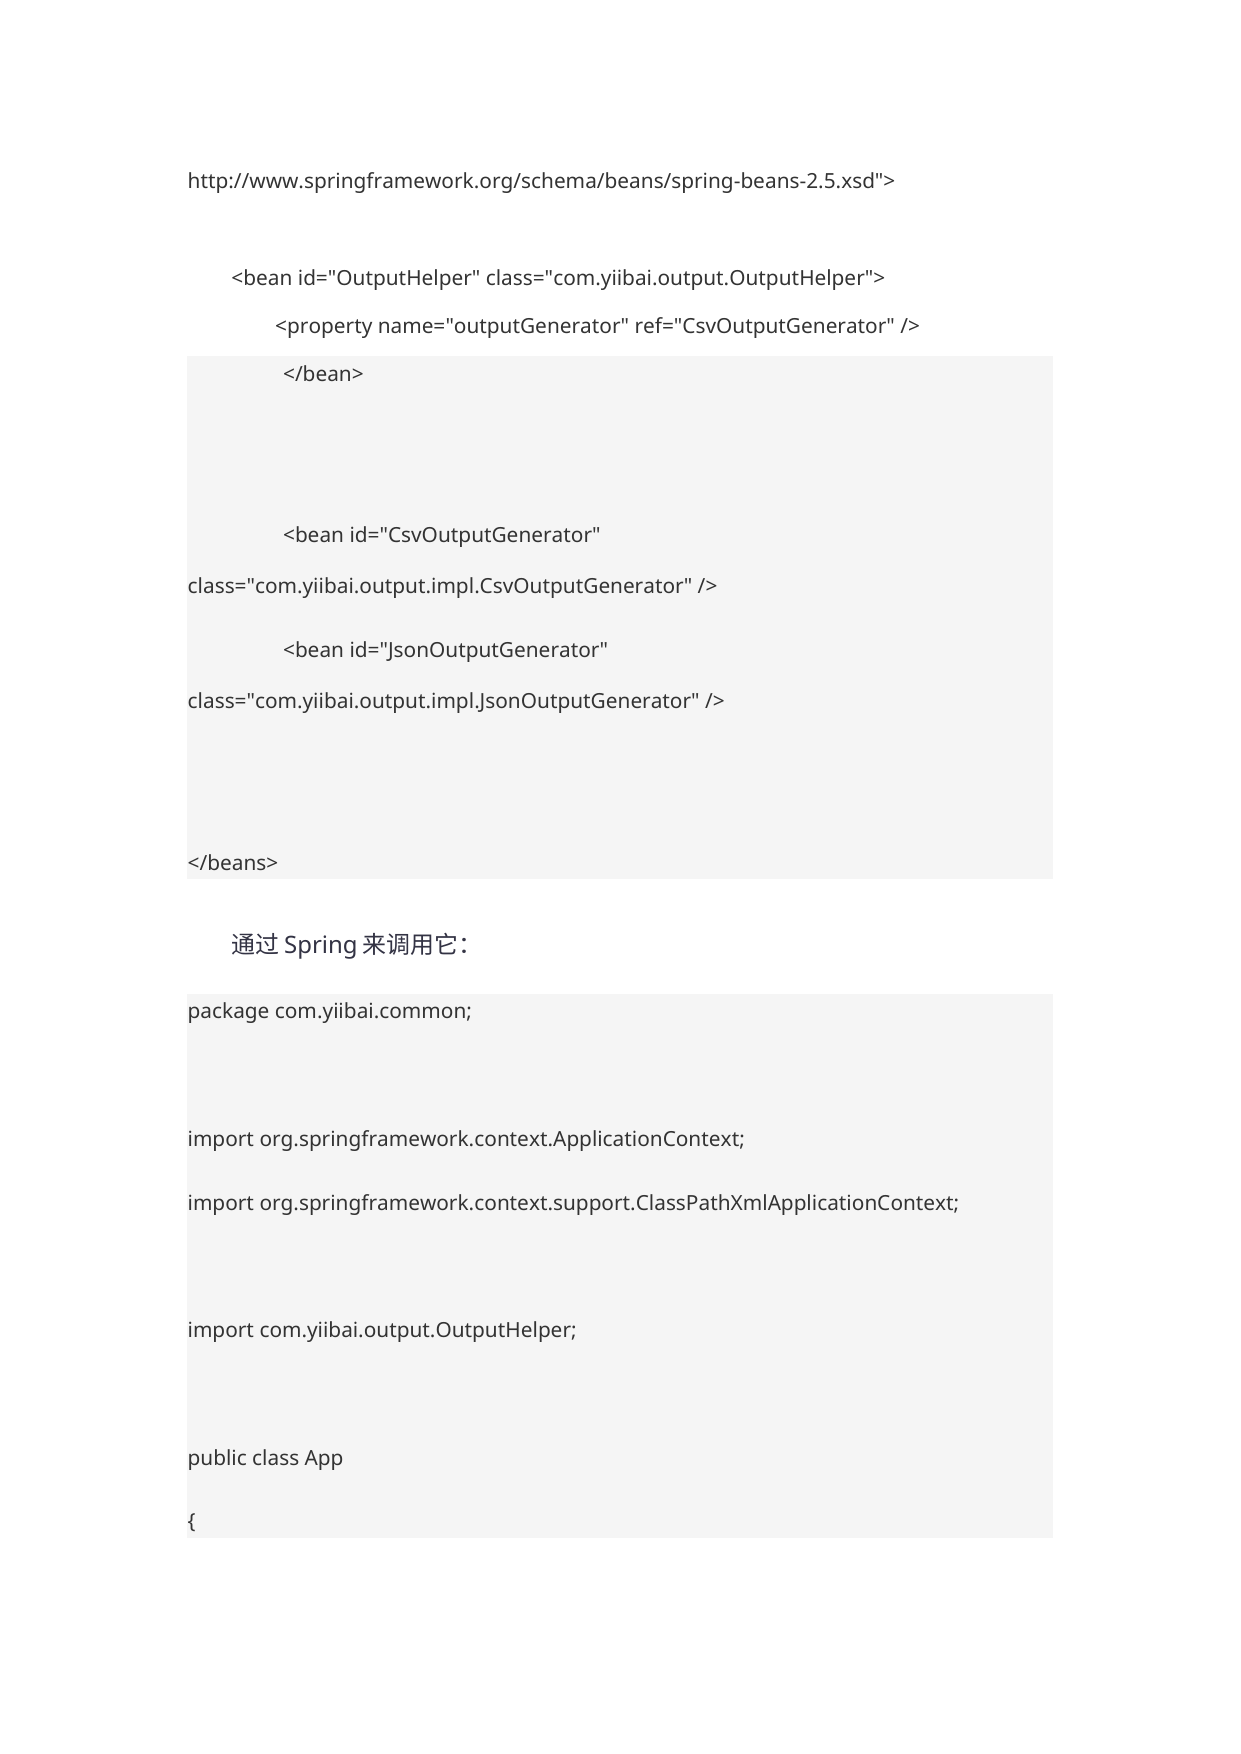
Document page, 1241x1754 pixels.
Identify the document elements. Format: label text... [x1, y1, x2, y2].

text import org.springframework.context.ApplicationContext; [187, 1121, 1053, 1155]
text 通过Spring来调用它： [187, 909, 1053, 977]
text <bean id="OutputHelper" class="com.yiibai.output.OutputHelper"> [187, 260, 1053, 294]
text </beans> [187, 845, 1053, 879]
text <bean id="CsvOutputGenerator" class="com.yiibai.output.impl.CsvOutputGenerator" /> [187, 518, 1053, 603]
text <bean id="JsonOutputGenerator" class="com.yiibai.output.impl.JsonOutputGenerator" /> [187, 632, 1053, 717]
text { [187, 1504, 1053, 1538]
text import org.springframework.context.support.ClassPathXmlApplicationContext; [187, 1185, 1053, 1219]
text public class App [187, 1440, 1053, 1474]
text <property name="outputGenerator" ref="CsvOutputGenerator" /> [187, 308, 1053, 342]
text </bean> [187, 356, 1053, 390]
text import com.yiibai.output.OutputHelper; [187, 1313, 1053, 1347]
text http://www.springframework.org/schema/beans/spring-beans-2.5.xsd"> [187, 164, 1053, 198]
text package com.yiibai.common; [187, 994, 1053, 1028]
